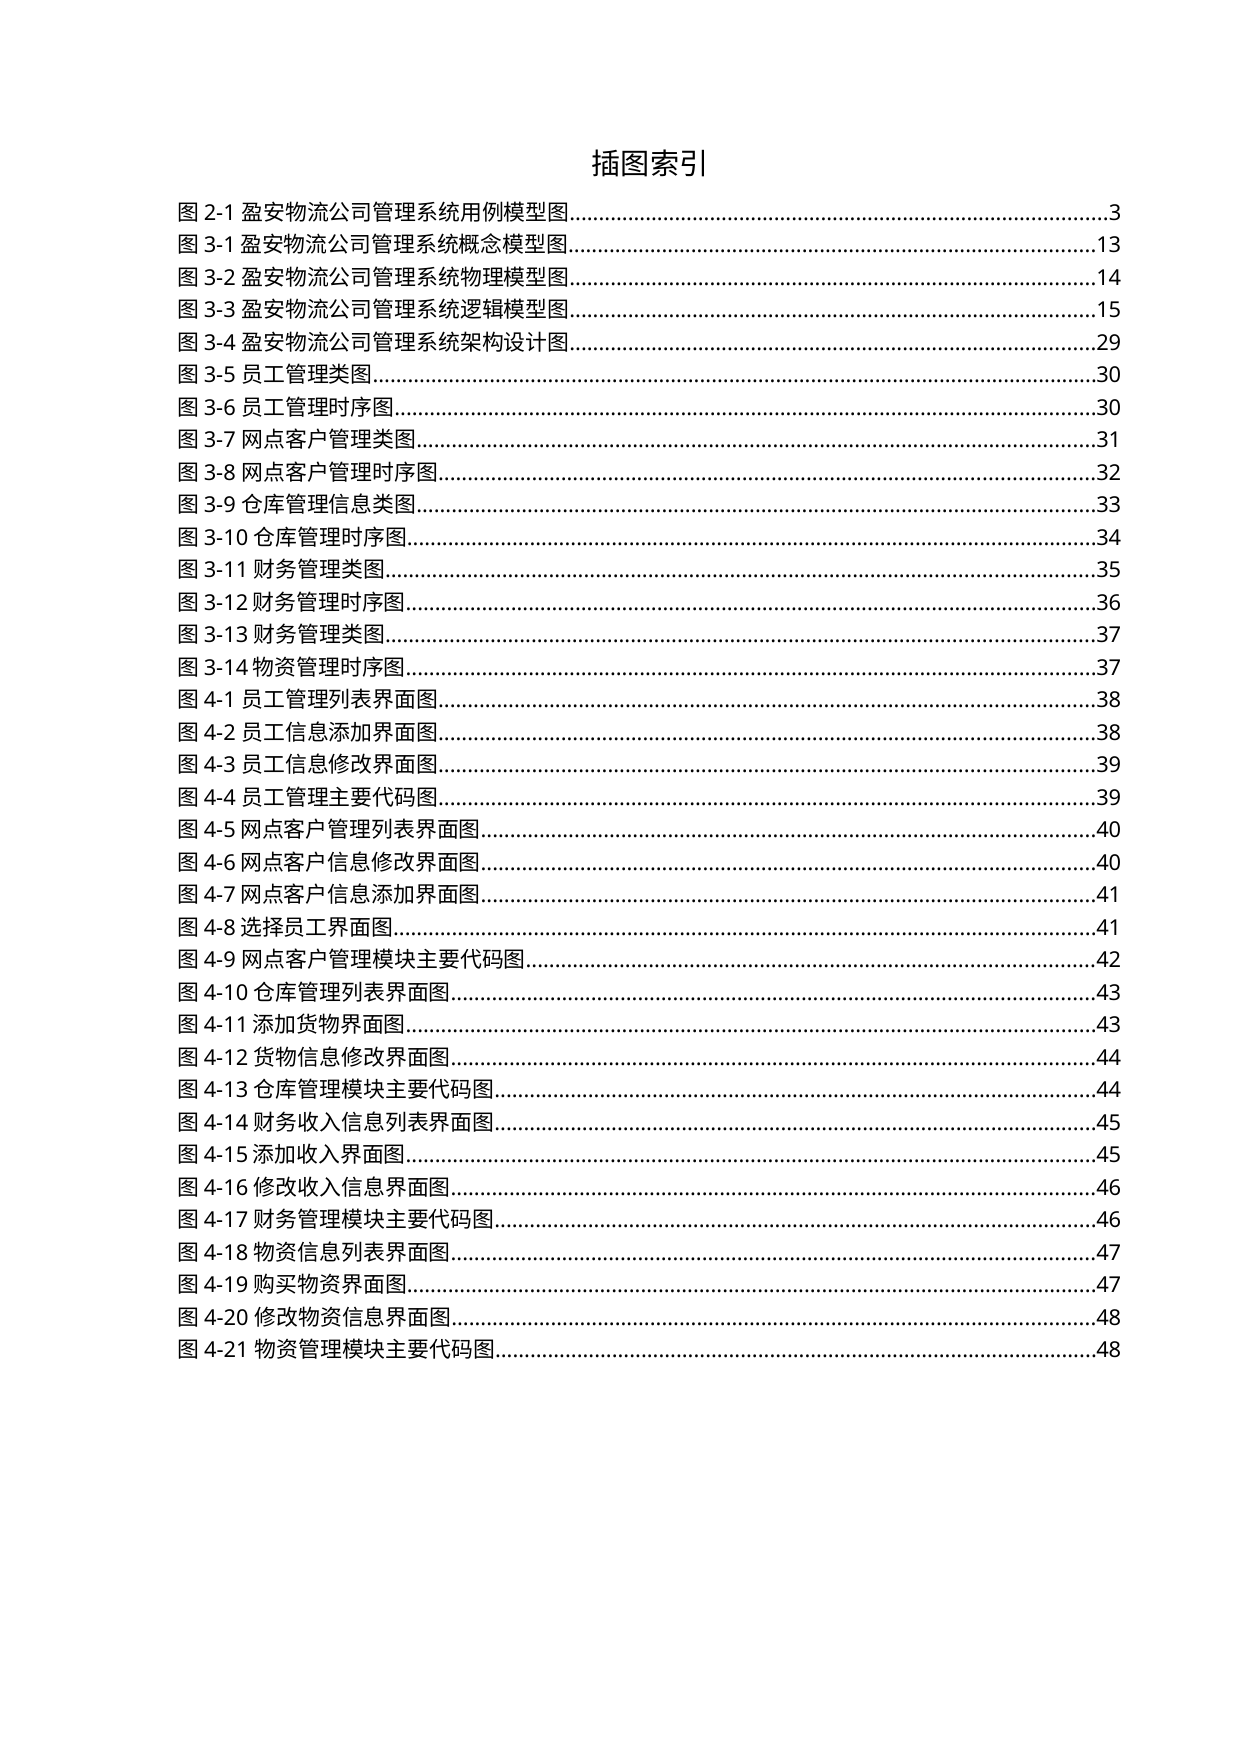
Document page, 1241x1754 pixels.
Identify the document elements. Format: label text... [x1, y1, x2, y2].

text 图4-8选择员工界面图 41 [177, 909, 1122, 942]
text 图2-1 盈安物流公司管理系统用例模型图 3 [177, 194, 1122, 227]
text 图4-3 员工信息修改界面图 39 [177, 747, 1122, 779]
text 图 4-20 修改物资信息界面图 48 [177, 1299, 1122, 1332]
text 图3-8 网点客户管理时序图 32 [177, 454, 1122, 487]
text 图3-13 财务管理类图 37 [177, 617, 1122, 649]
text 图4-6网点客户信息修改界面图 40 [177, 844, 1122, 877]
text 图3-9 仓库管理信息类图 33 [177, 487, 1122, 519]
text 图4-19 购买物资界面图 47 [177, 1267, 1122, 1299]
text 图4-17 财务管理模块主要代码图 46 [177, 1202, 1122, 1234]
text 图3-3 盈安物流公司管理系统逻辑模型图 15 [177, 292, 1122, 324]
text 图4-15添加收入界面图 45 [177, 1137, 1122, 1169]
text 图3-5 员工管理类图 30 [177, 357, 1122, 389]
text 图3-12财务管理时序图 36 [177, 584, 1122, 617]
text 图4-12 货物信息修改界面图 44 [177, 1039, 1122, 1072]
text 图3-11 财务管理类图 35 [177, 552, 1122, 584]
text 图4-18 物资信息列表界面图 47 [177, 1234, 1122, 1267]
text 图4-7网点客户信息添加界面图 41 [177, 877, 1122, 909]
text 图4-13 仓库管理模块主要代码图 44 [177, 1072, 1122, 1104]
text 图4-11添加货物界面图 43 [177, 1007, 1122, 1039]
text 图4-4 员工管理主要代码图 39 [177, 779, 1122, 812]
text 图4-16 修改收入信息界面图 46 [177, 1169, 1122, 1202]
text 图3-10 仓库管理时序图 34 [177, 519, 1122, 552]
text 图4-1 员工管理列表界面图 38 [177, 682, 1122, 714]
text 图3-7 网点客户管理类图 31 [177, 422, 1122, 454]
text 图3-2 盈安物流公司管理系统物理模型图 14 [177, 259, 1122, 292]
text 图4-9 网点客户管理模块主要代码图 42 [177, 942, 1122, 974]
text 图3-1盈安物流公司管理系统概念模型图 13 [177, 227, 1122, 259]
text 图4-5网点客户管理列表界面图 40 [177, 812, 1122, 844]
text 插图索引 [177, 129, 1122, 194]
text 图 4-21 物资管理模块主要代码图 48 [177, 1332, 1122, 1364]
text 图3-6 员工管理时序图 30 [177, 389, 1122, 422]
text 图3-14物资管理时序图 37 [177, 649, 1122, 682]
text 图3-4 盈安物流公司管理系统架构设计图 29 [177, 324, 1122, 357]
text 图4-2 员工信息添加界面图 38 [177, 714, 1122, 747]
text 图4-14 财务收入信息列表界面图 45 [177, 1104, 1122, 1137]
text 图4-10 仓库管理列表界面图 43 [177, 974, 1122, 1007]
